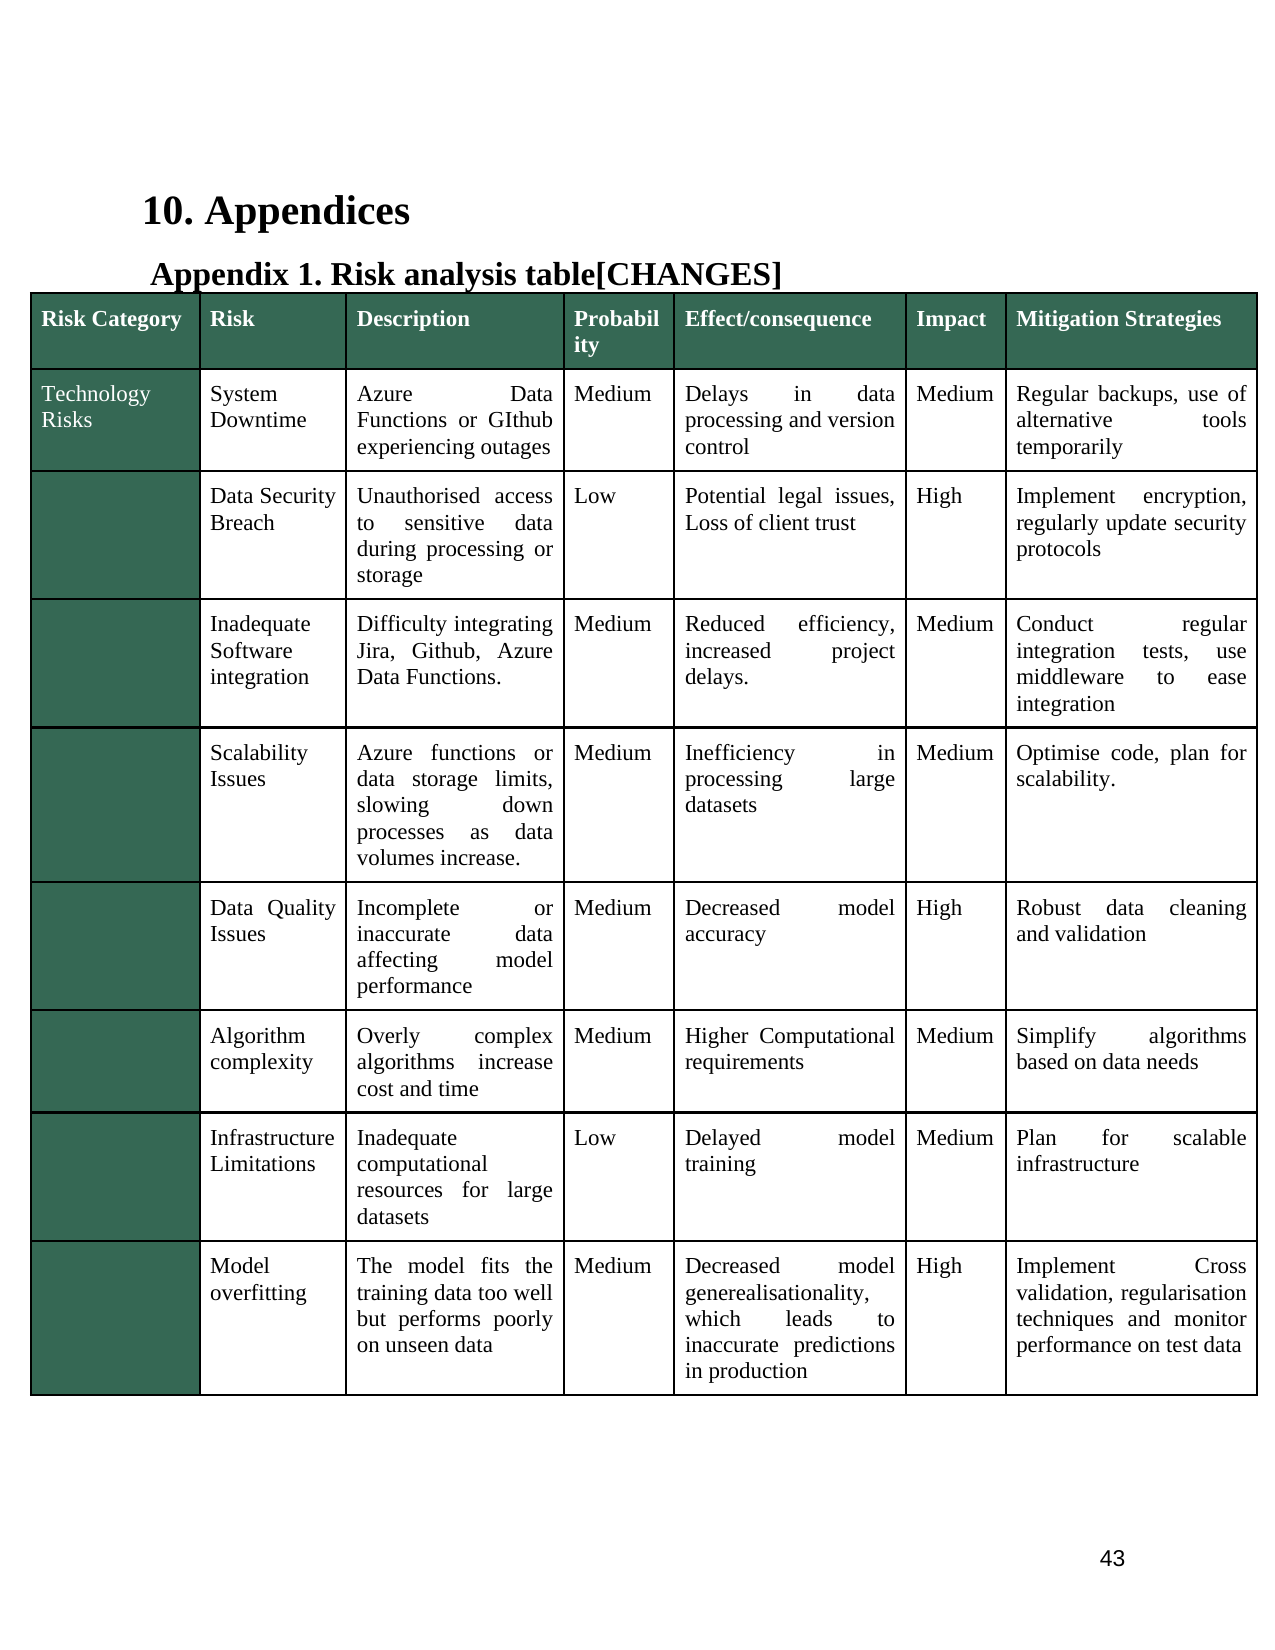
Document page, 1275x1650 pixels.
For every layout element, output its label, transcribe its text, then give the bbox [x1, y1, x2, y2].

table_cell Unauthorised access to sensitive data during processing or storage [347, 472, 563, 598]
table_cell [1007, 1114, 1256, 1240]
table_cell Overly complex algorithms increase cost and time [347, 1011, 563, 1111]
table_cell Medium [907, 729, 1005, 881]
table_cell [32, 1011, 199, 1111]
table_cell Incomplete or inaccurate data affecting model performance [347, 883, 563, 1009]
table_cell Azure functions or data storage limits, slowing down processes as data volumes increase. [347, 729, 563, 881]
table_cell Optimise code, plan for scalability. [1007, 729, 1256, 881]
table_cell Medium [565, 729, 673, 881]
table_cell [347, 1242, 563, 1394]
table_cell High [907, 472, 1005, 598]
table_header Effect/consequence [675, 294, 905, 368]
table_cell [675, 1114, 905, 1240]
table_cell Reduced efficiency, increased project delays. [675, 600, 905, 726]
subtitle Appendix 1. Risk analysis table[CHANGES] [150, 254, 1125, 292]
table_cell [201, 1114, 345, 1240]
table_cell [32, 600, 199, 726]
table_cell Conduct regular integration tests, use middleware to ease integration [1007, 600, 1256, 726]
table_cell High [907, 883, 1005, 1009]
table_cell Simplify algorithms based on data needs [1007, 1011, 1256, 1111]
table_cell Azure Data Functions or GIthub experiencing outages [347, 370, 563, 470]
table_header Mitigation Strategies [1007, 294, 1256, 368]
table_cell Decreased model accuracy [675, 883, 905, 1009]
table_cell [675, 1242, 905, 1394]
table_cell Regular backups, use of alternative tools temporarily [1007, 370, 1256, 470]
table_header Description [347, 294, 563, 368]
table_cell Robust data cleaning and validation [1007, 883, 1256, 1009]
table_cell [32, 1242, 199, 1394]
table_header Probability [565, 294, 673, 368]
table_cell Medium [565, 600, 673, 726]
table_cell [32, 472, 199, 598]
table_cell Medium [907, 370, 1005, 470]
subtitle 10. Appendices [142, 186, 1125, 234]
table_cell Algorithm complexity [201, 1011, 345, 1111]
table_cell Scalability Issues [201, 729, 345, 881]
table_cell Potential legal issues, Loss of client trust [675, 472, 905, 598]
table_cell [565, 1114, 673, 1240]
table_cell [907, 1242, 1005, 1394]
table_cell Technology Risks [32, 370, 199, 470]
table_cell [32, 729, 199, 881]
table_cell Medium [565, 883, 673, 1009]
table_cell Low [565, 472, 673, 598]
table_cell Medium [907, 600, 1005, 726]
table_cell Implement encryption, regularly update security protocols [1007, 472, 1256, 598]
table_header Risk Category [32, 294, 199, 368]
table_cell Data Quality Issues [201, 883, 345, 1009]
table_cell Inefficiency in processing large datasets [675, 729, 905, 881]
table_cell Data Security Breach [201, 472, 345, 598]
table_cell Difficulty integrating Jira, Github, Azure Data Functions. [347, 600, 563, 726]
table_cell System Downtime [201, 370, 345, 470]
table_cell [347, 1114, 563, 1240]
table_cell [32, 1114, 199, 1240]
table_header Risk [201, 294, 345, 368]
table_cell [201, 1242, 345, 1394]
table_cell [32, 883, 199, 1009]
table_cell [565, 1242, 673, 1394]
table_cell Medium [565, 370, 673, 470]
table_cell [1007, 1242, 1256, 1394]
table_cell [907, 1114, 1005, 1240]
table_header Impact [907, 294, 1005, 368]
table_cell Inadequate Software integration [201, 600, 345, 726]
table_cell Higher Computational requirements [675, 1011, 905, 1111]
table_cell Delays in data processing and version control [675, 370, 905, 470]
table_cell Medium [907, 1011, 1005, 1111]
table_cell Medium [565, 1011, 673, 1111]
